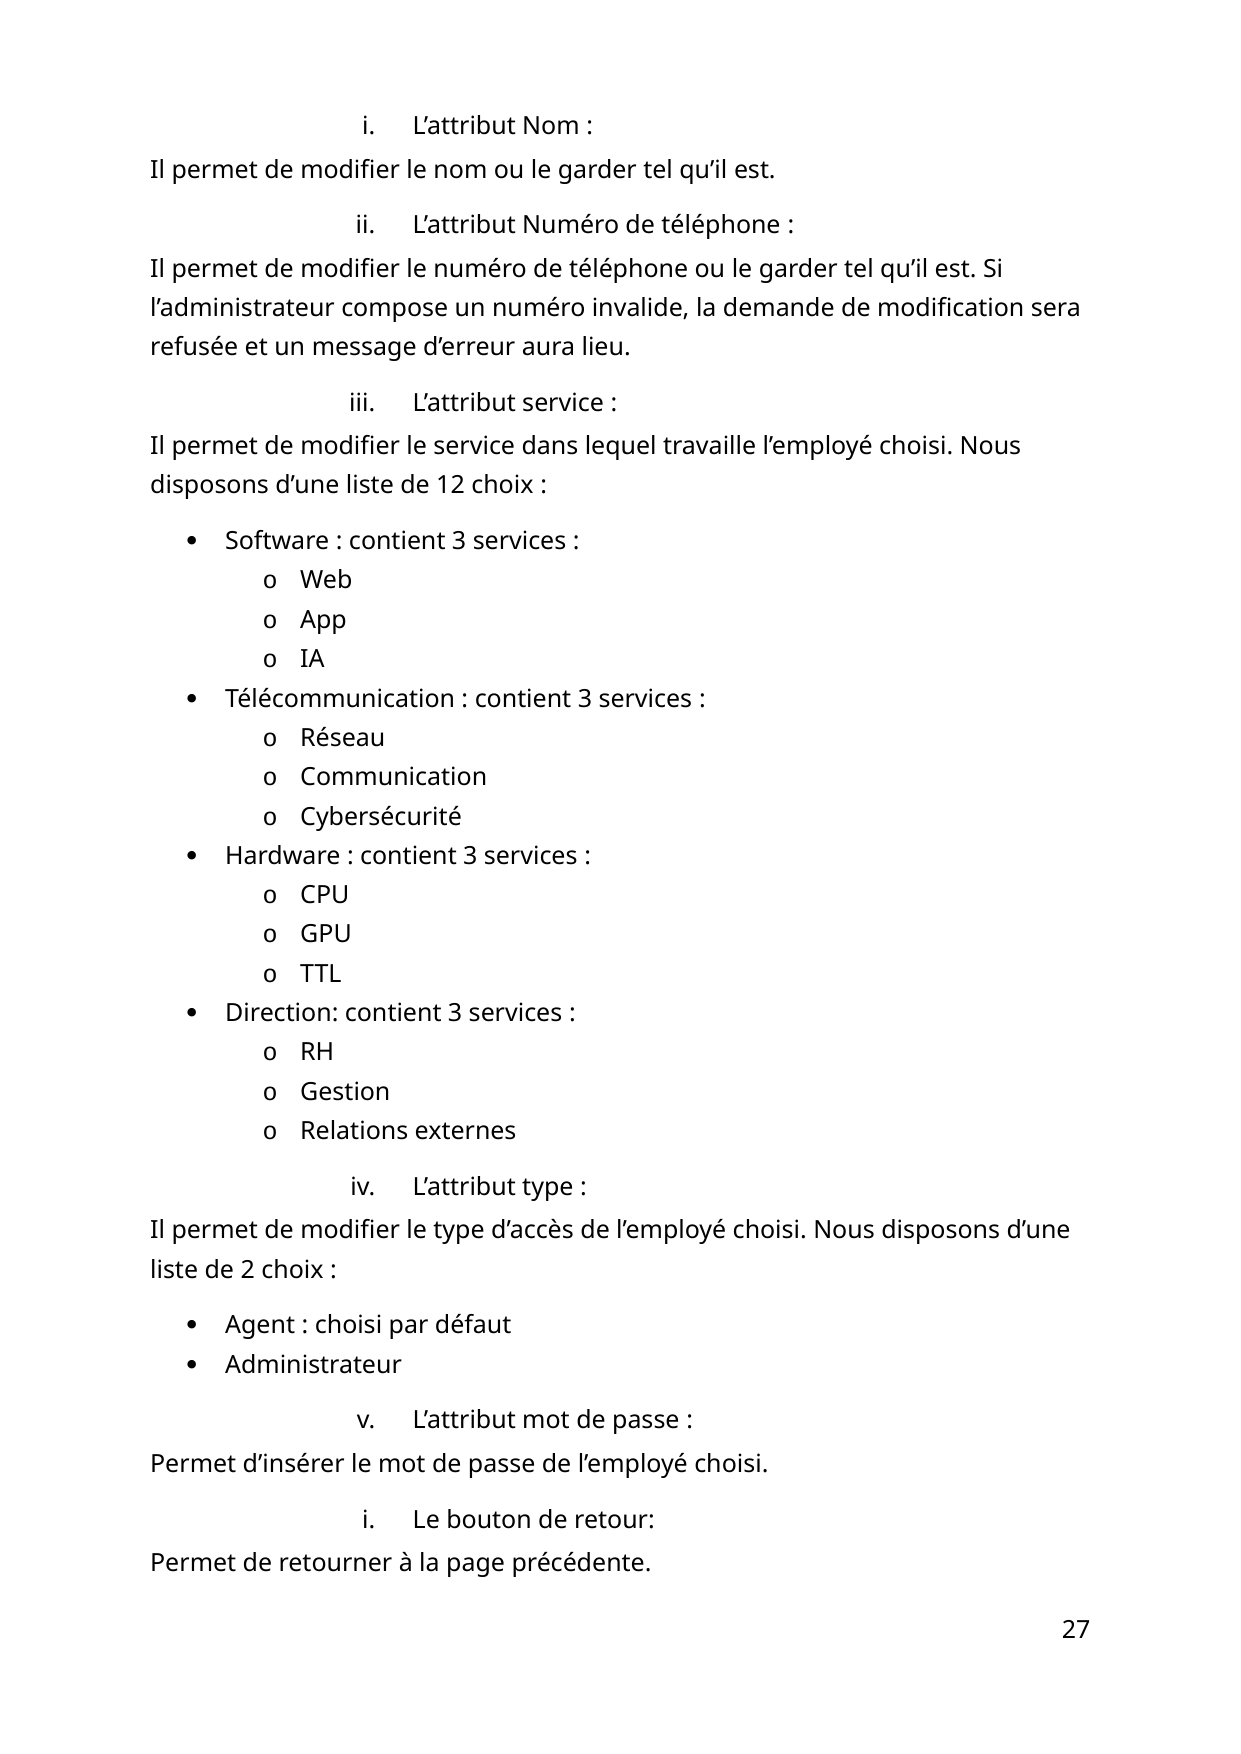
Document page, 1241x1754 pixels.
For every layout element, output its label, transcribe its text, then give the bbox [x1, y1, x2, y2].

list TTL [262, 955, 1090, 990]
subtitle L’attribut service : [375, 384, 1090, 419]
list RH [262, 1034, 1090, 1068]
list IA [262, 641, 1090, 675]
list Communication [262, 759, 1090, 793]
subtitle L’attribut Numéro de téléphone : [375, 207, 1090, 241]
list GPU [262, 916, 1090, 950]
text Permet de retourner à la page précédente. [150, 1544, 1090, 1579]
text Permet d’insérer le mot de passe de l’employé choisi. [150, 1445, 1090, 1479]
text Il permet de modifier le service dans lequel travaille l’employé choisi. Nous disposons d’une liste de 12 choix : [150, 428, 1090, 501]
list Télécommunication : contient 3 services : [187, 680, 1090, 714]
subtitle L’attribut Nom : [375, 108, 1090, 142]
subtitle L’attribut type : [375, 1169, 1090, 1203]
list Direction: contient 3 services : [187, 995, 1090, 1029]
subtitle L’attribut mot de passe : [375, 1402, 1090, 1436]
list Réseau [262, 719, 1090, 754]
text Il permet de modifier le type d’accès de l’employé choisi. Nous disposons d’une liste de 2 choix : [150, 1212, 1090, 1285]
text Il permet de modifier le numéro de téléphone ou le garder tel qu’il est. Si l’administrateur compose un numéro invalide, la demande de modification sera refusée et un message d’erreur aura lieu. [150, 250, 1090, 363]
subtitle Le bouton de retour: [375, 1501, 1090, 1535]
list Software : contient 3 services : [187, 523, 1090, 557]
list Administrateur [187, 1346, 1090, 1380]
list Web [262, 562, 1090, 596]
list App [262, 601, 1090, 636]
list CPU [262, 877, 1090, 911]
list Cybersécurité [262, 798, 1090, 832]
list Agent : choisi par défaut [187, 1307, 1090, 1341]
list Relations externes [262, 1113, 1090, 1147]
list Gestion [262, 1073, 1090, 1108]
text Il permet de modifier le nom ou le garder tel qu’il est. [150, 151, 1090, 185]
list Hardware : contient 3 services : [187, 837, 1090, 872]
